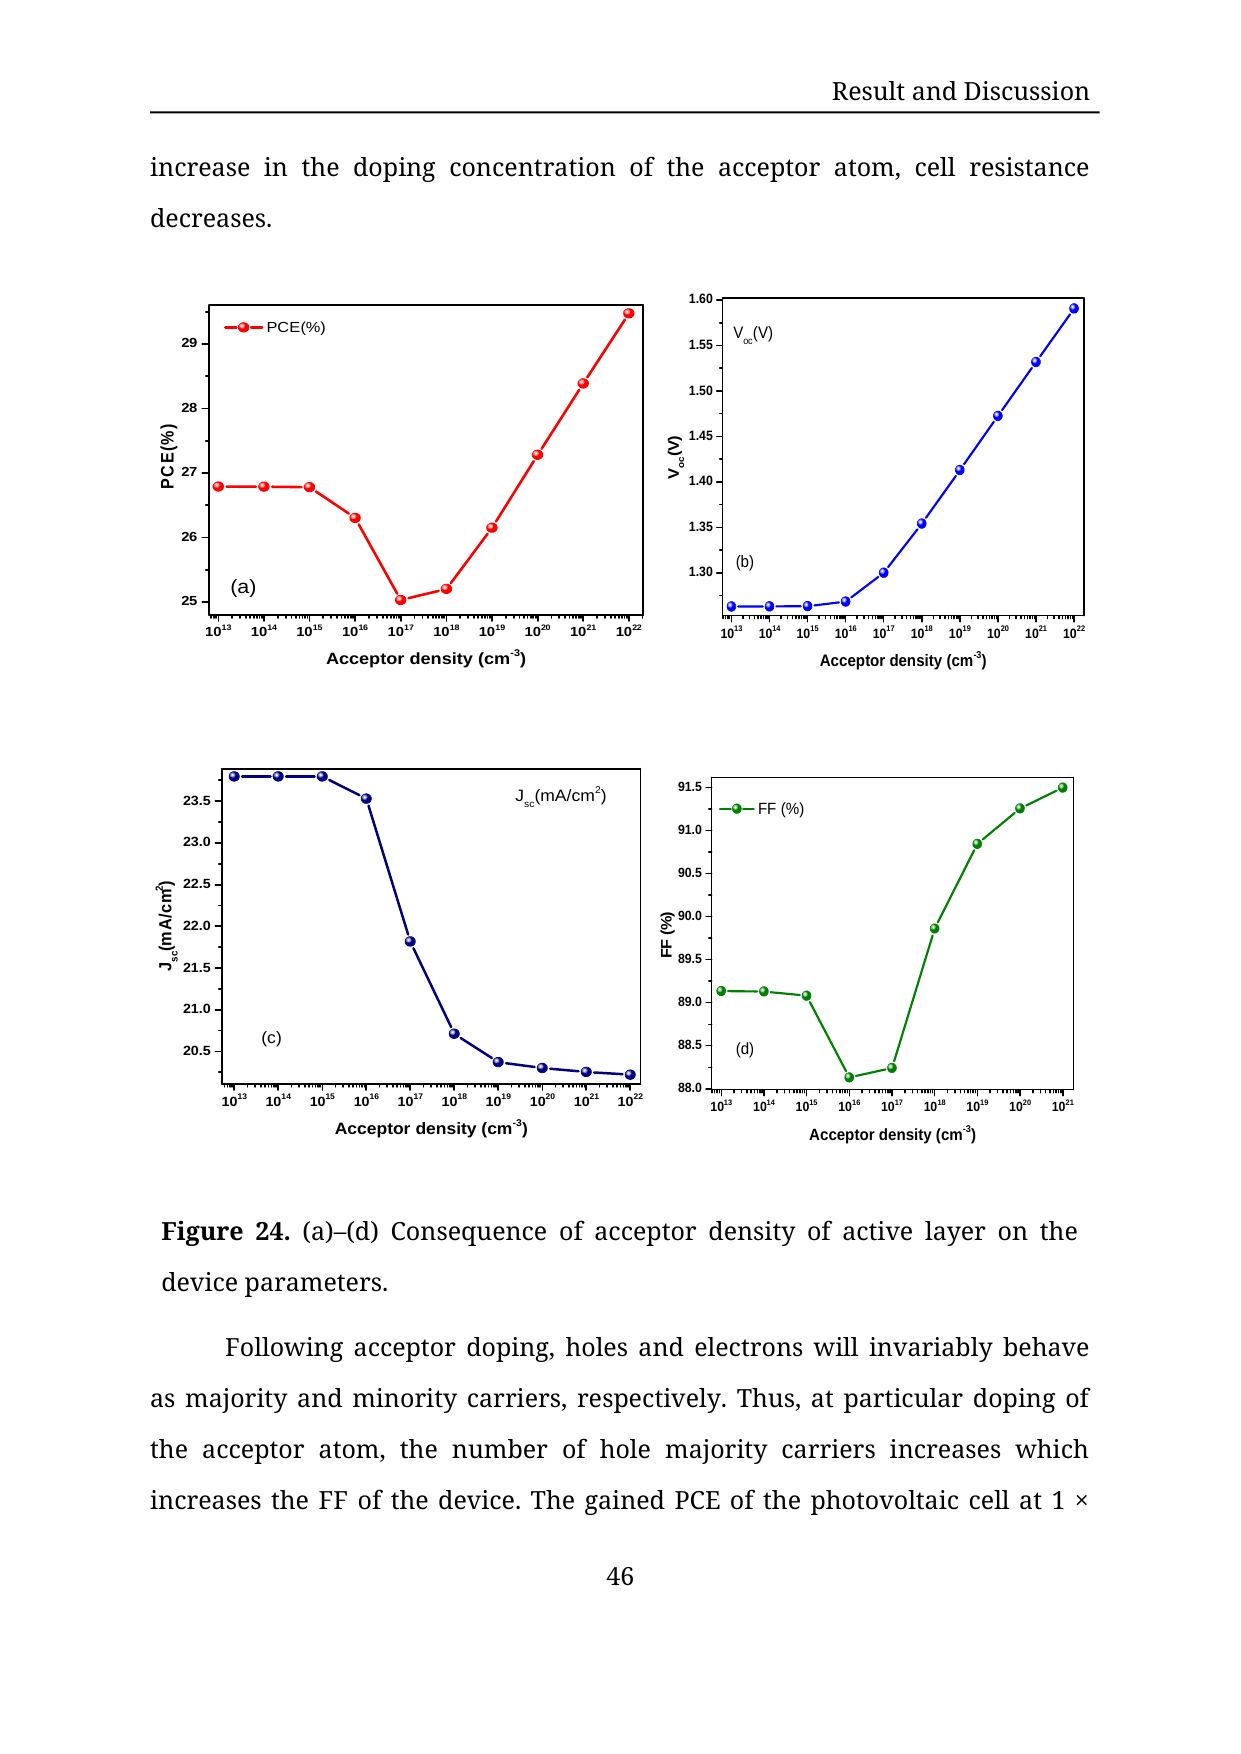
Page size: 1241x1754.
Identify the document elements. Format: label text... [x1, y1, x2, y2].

table_cell [150, 759, 650, 1213]
table_cell [650, 759, 1090, 1213]
table_cell Figure 24. (a)–(d) Consequence of acceptor density of active layer on the device parameters. [150, 1213, 1090, 1330]
table_header [150, 269, 650, 759]
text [150, 1330, 1090, 1517]
table_header [650, 269, 1090, 759]
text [150, 150, 1090, 235]
